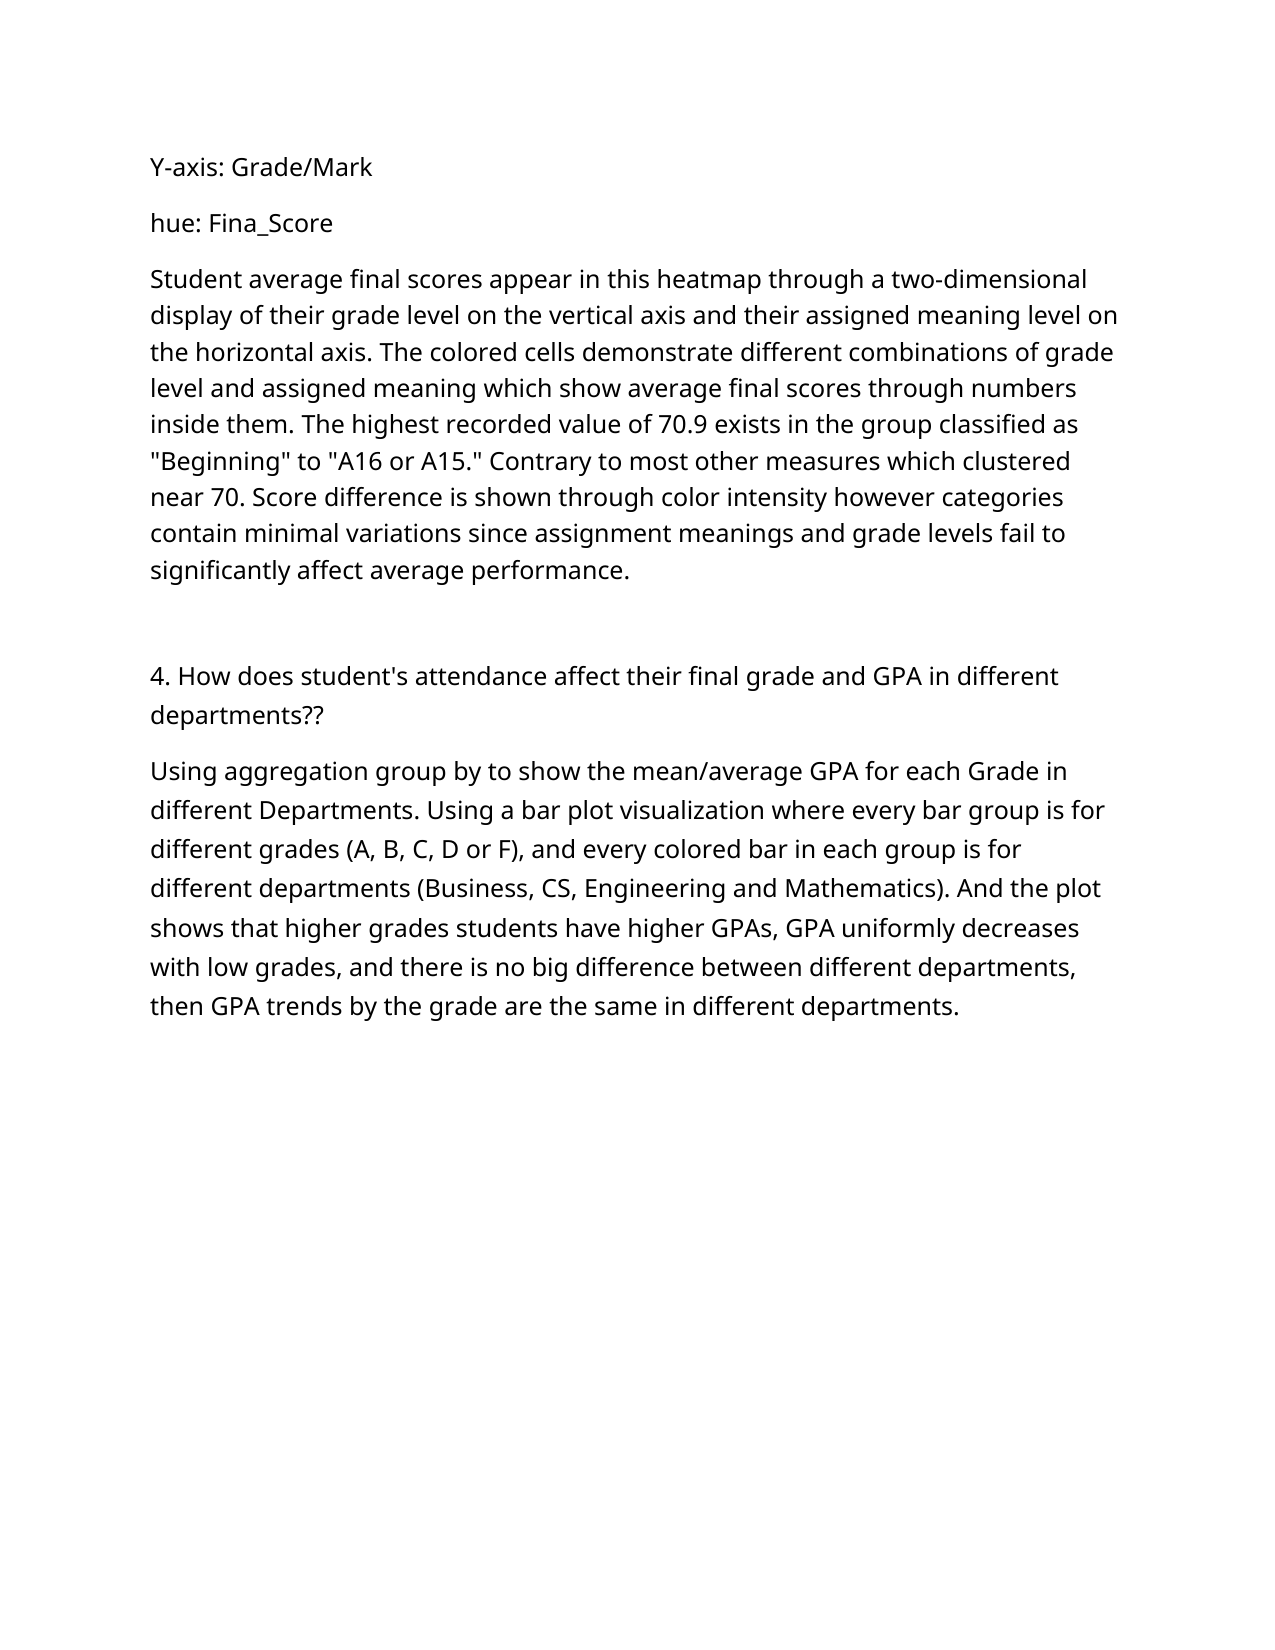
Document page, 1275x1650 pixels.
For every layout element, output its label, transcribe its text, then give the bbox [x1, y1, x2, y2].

text hue: Fina_Score [150, 206, 1125, 240]
text Student average final scores appear in this heatmap through a two-dimensional display of their grade level on the vertical axis and their assigned meaning level on the horizontal axis. The colored cells demonstrate different combinations of grade level and assigned meaning which show average final scores through numbers inside them. The highest recorded value of 70.9 exists in the group classified as "Beginning" to "A16 or A15." Contrary to most other measures which clustered near 70. Score difference is shown through color intensity however categories contain minimal variations since assignment meanings and grade levels fail to significantly affect average performance. [150, 262, 1125, 587]
text Using aggregation group by to show the mean/average GPA for each Grade in different Departments. Using a bar plot visualization where every bar group is for different grades (A, B, C, D or F), and every colored bar in each group is for different departments (Business, CS, Engineering and Mathematics). And the plot shows that higher grades students have higher GPAs, GPA uniformly decreases with low grades, and there is no big difference between different departments, then GPA trends by the grade are the same in different departments. [150, 753, 1125, 1023]
text Y-axis: Grade/Mark [150, 150, 1125, 184]
text 4. How does student's attendance affect their final grade and GPA in different departments?? [150, 658, 1125, 732]
